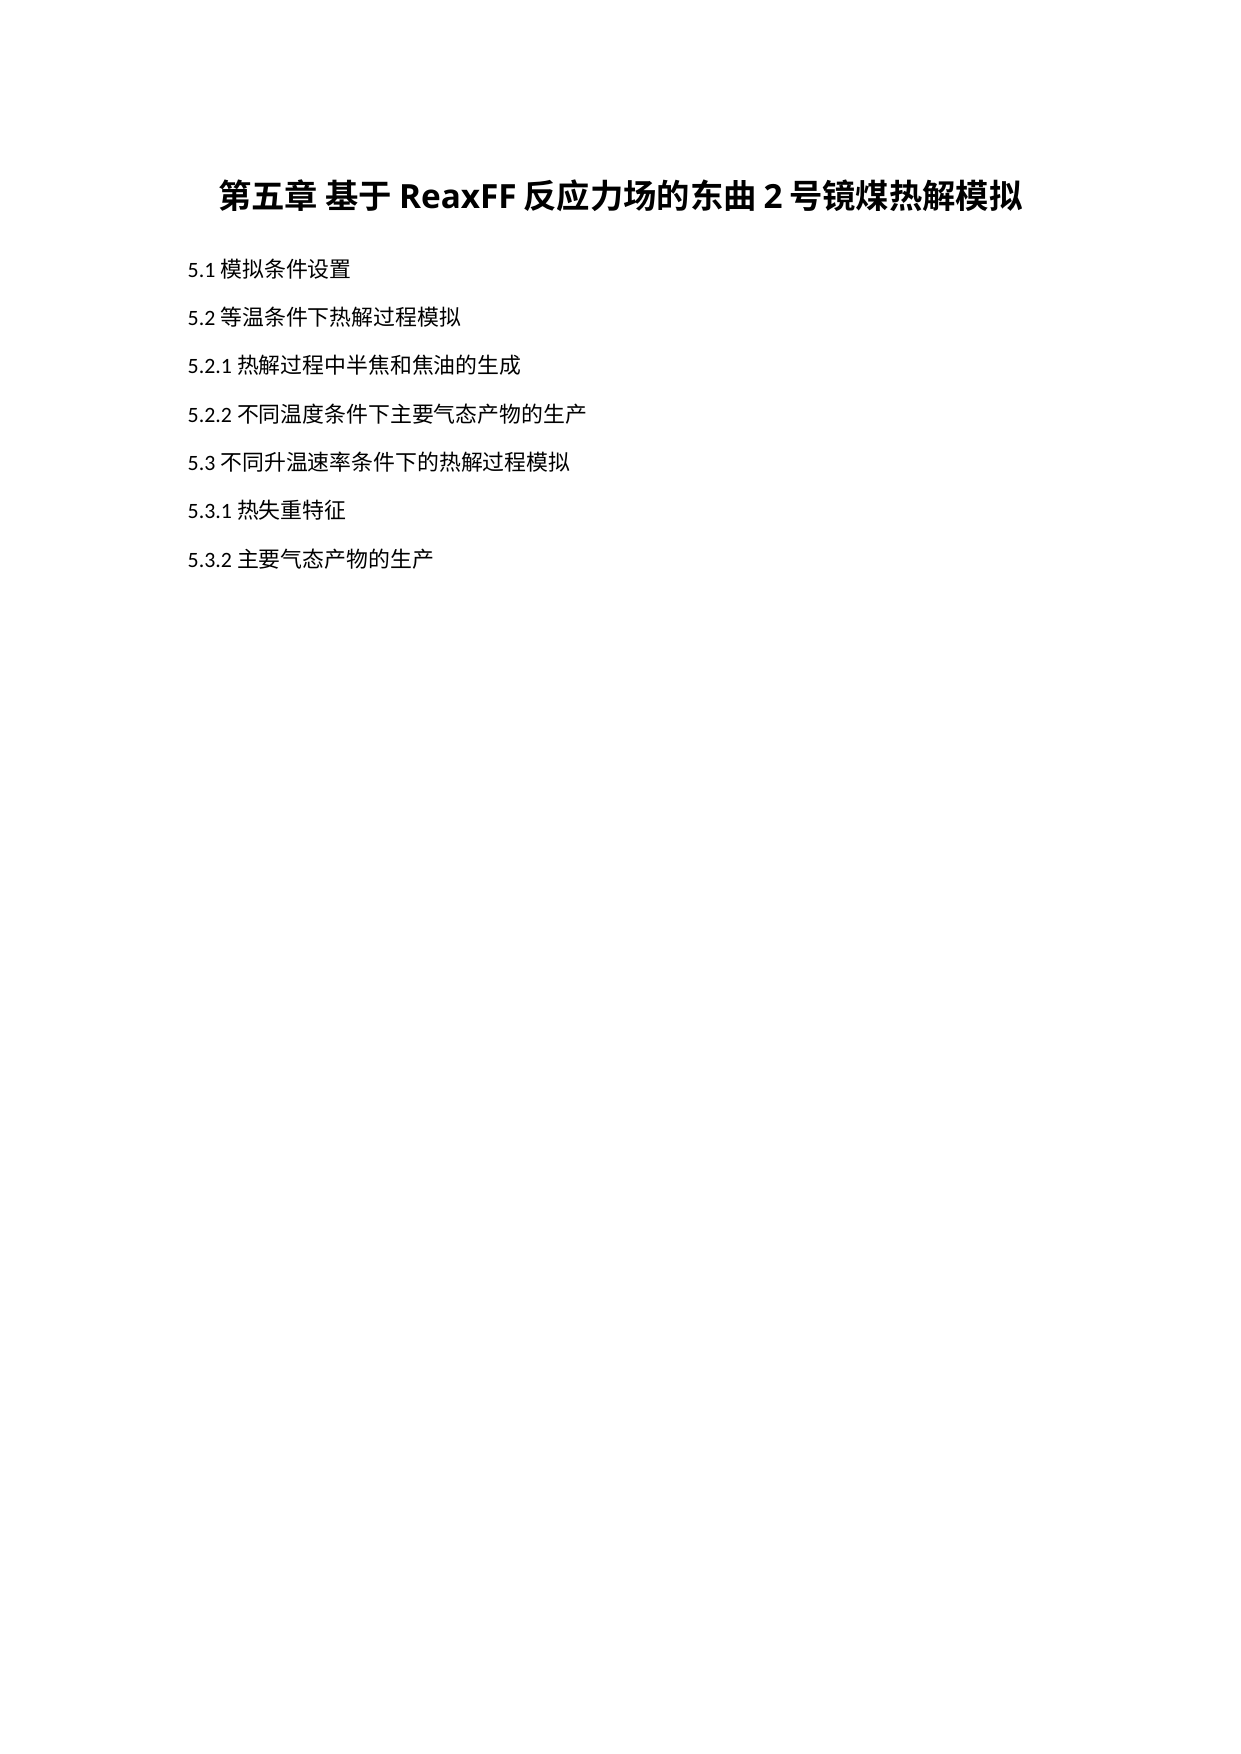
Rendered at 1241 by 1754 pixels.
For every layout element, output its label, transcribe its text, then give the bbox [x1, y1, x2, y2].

text 5.3.1 热失重特征 [187, 493, 1053, 525]
text 5.2.2 不同温度条件下主要气态产物的生产 [187, 396, 1053, 429]
text 5.2 等温条件下热解过程模拟 [187, 299, 1053, 332]
text 5.1 模拟条件设置 [187, 251, 1053, 284]
text 5.2.1 热解过程中半焦和焦油的生成 [187, 348, 1053, 380]
text 5.3.2 主要气态产物的生产 [187, 541, 1053, 574]
text 5.3 不同升温速率条件下的热解过程模拟 [187, 444, 1053, 477]
text 第五章 基于ReaxFF反应力场的东曲2号镜煤热解模拟 [187, 162, 1053, 227]
